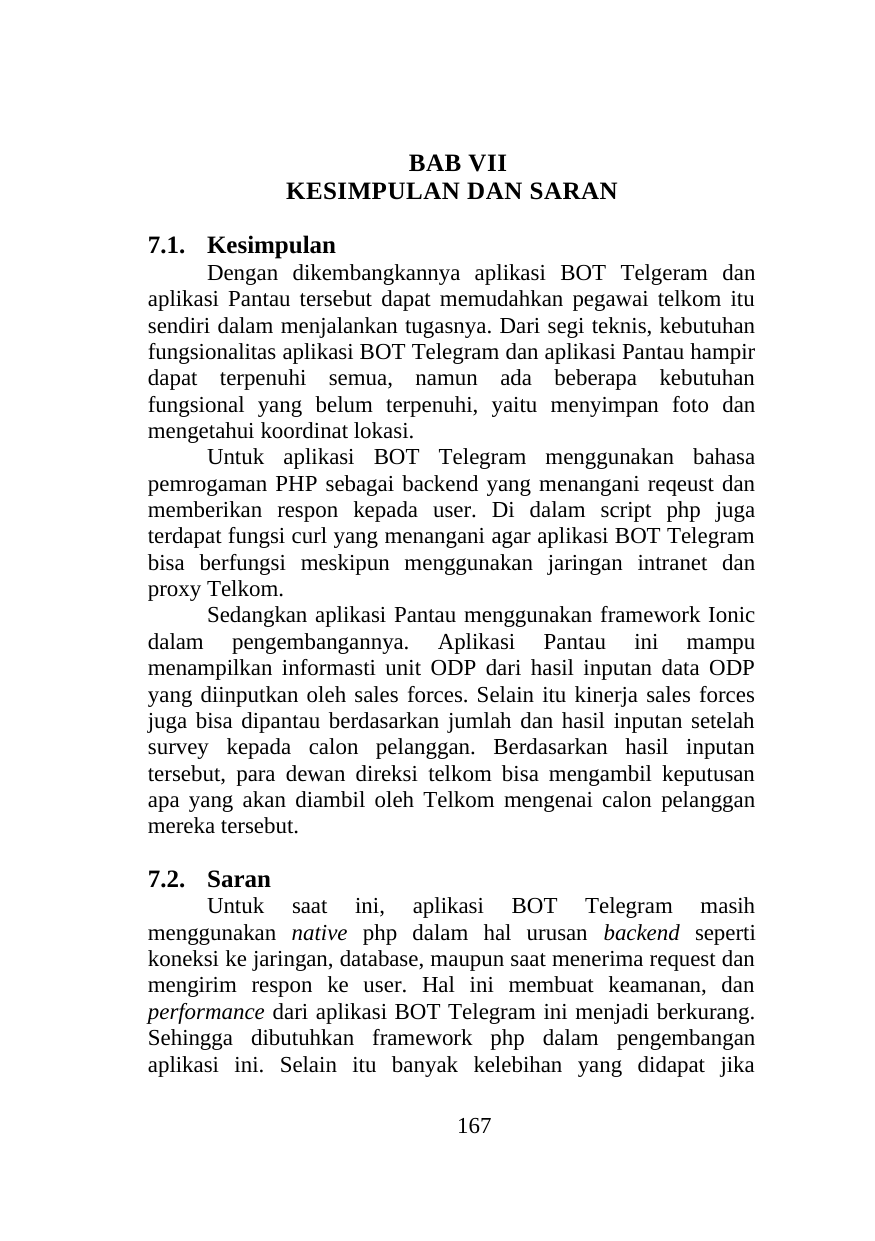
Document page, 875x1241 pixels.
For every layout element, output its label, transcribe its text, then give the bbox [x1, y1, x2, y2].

text Untuk aplikasi BOT Telegram menggunakan bahasa pemrogaman PHP sebagai backend yang menangani reqeust dan memberikan respon kepada user. Di dalam script php juga terdapat fungsi curl yang menangani agar aplikasi BOT Telegram bisa berfungsi meskipun menggunakan jaringan intranet dan proxy Telkom. [148, 443, 756, 602]
text Sedangkan aplikasi Pantau menggunakan framework Ionic dalam pengembangannya. Aplikasi Pantau ini mampu menampilkan informasti unit ODP dari hasil inputan data ODP yang diinputkan oleh sales forces. Selain itu kinerja sales forces juga bisa dipantau berdasarkan jumlah dan hasil inputan setelah survey kepada calon pelanggan. Berdasarkan hasil inputan tersebut, para dewan direksi telkom bisa mengambil keputusan apa yang akan diambil oleh Telkom mengenai calon pelanggan mereka tersebut. [148, 602, 756, 839]
subtitle Saran [148, 864, 756, 892]
subtitle BAB VII KESIMPULAN DAN SARAN [148, 148, 756, 205]
subtitle Kesimpulan [148, 230, 756, 259]
text Dengan dikembangkannya aplikasi BOT Telgeram dan aplikasi Pantau tersebut dapat memudahkan pegawai telkom itu sendiri dalam menjalankan tugasnya. Dari segi teknis, kebutuhan fungsionalitas aplikasi BOT Telegram dan aplikasi Pantau hampir dapat terpenuhi semua, namun ada beberapa kebutuhan fungsional yang belum terpenuhi, yaitu menyimpan foto dan mengetahui koordinat lokasi. [148, 259, 756, 443]
